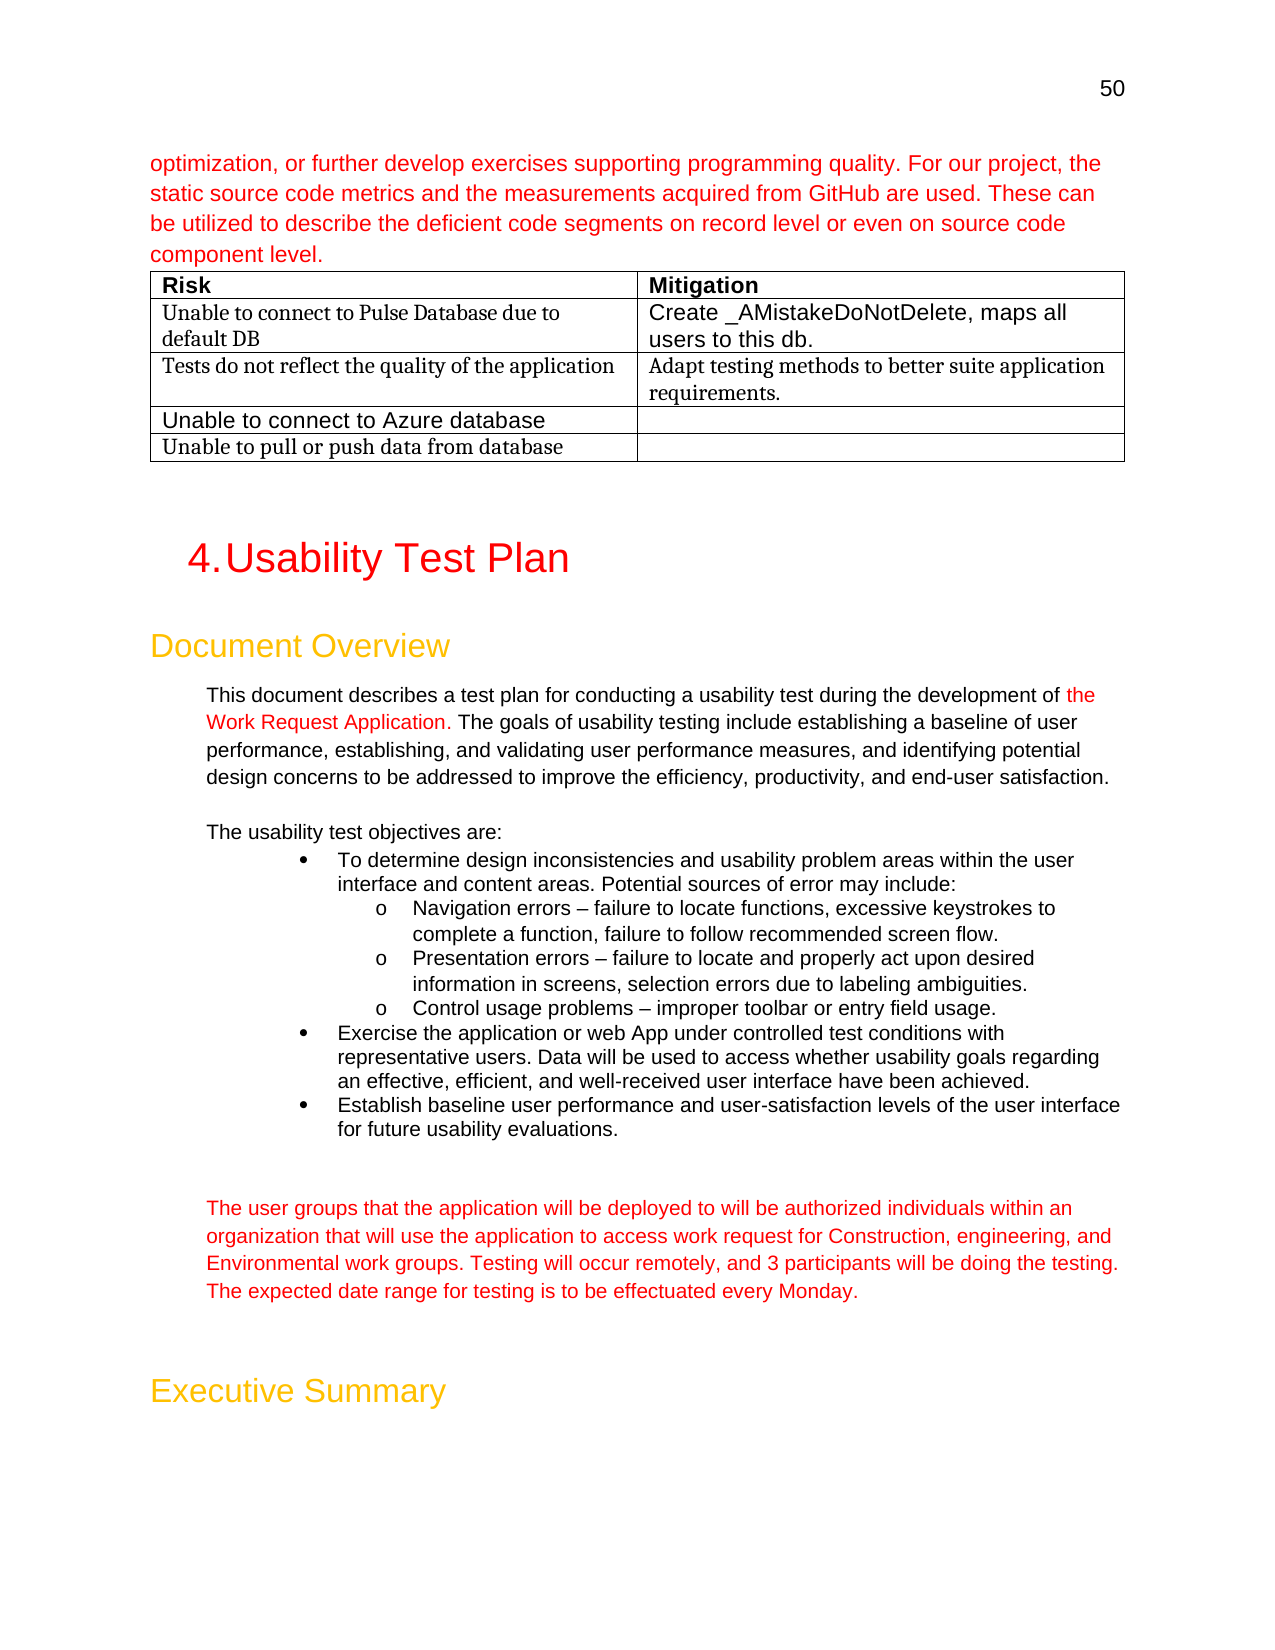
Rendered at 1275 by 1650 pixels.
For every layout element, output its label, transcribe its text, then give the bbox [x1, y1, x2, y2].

table_cell Tests do not reflect the quality of the application [151, 353, 637, 406]
table_cell [638, 407, 1124, 433]
table_cell Adapt testing methods to better suite application requirements. [638, 353, 1124, 406]
subtitle Usability Test Plan [187, 533, 1125, 581]
text This document describes a test plan for conducting a usability test during the development of the Work Request Application. The goals of usability testing include establishing a baseline of user performance, establishing, and validating user performance measures, and identifying potential design concerns to be addressed to improve the efficiency, productivity, and end-user satisfaction. [206, 683, 1125, 789]
subtitle Executive Summary [150, 1371, 1125, 1409]
table_cell Create _AMistakeDoNotDelete, maps all users to this db. [638, 299, 1124, 352]
table_cell Unable to connect to Azure database [151, 407, 637, 433]
table_cell Unable to pull or push data from database [151, 434, 637, 461]
text The usability test objectives are: [206, 793, 1125, 844]
list To determine design inconsistencies and usability problem areas within the user interface and content areas. Potential sources of error may include: [300, 848, 1125, 896]
text The user groups that the application will be deployed to will be authorized individuals within an organization that will use the application to access work request for Construction, engineering, and Environmental work groups. Testing will occur remotely, and 3 participants will be doing the testing. The expected date range for testing is to be effectuated every Monday. [206, 1196, 1125, 1303]
list Control usage problems – improper toolbar or entry field usage. [375, 995, 1125, 1021]
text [150, 150, 1119, 267]
list Establish baseline user performance and user-satisfaction levels of the user interface for future usability evaluations. [300, 1093, 1125, 1141]
list Navigation errors – failure to locate functions, excessive keystrokes to complete a function, failure to follow recommended screen flow. [375, 896, 1125, 946]
table_header Risk [151, 272, 637, 298]
table_header Mitigation [638, 272, 1124, 298]
table_cell Unable to connect to Pulse Database due to default DB [151, 299, 637, 352]
list Exercise the application or web App under controlled test conditions with representative users. Data will be used to access whether usability goals regarding an effective, efficient, and well-received user interface have been achieved. [300, 1021, 1125, 1093]
table_cell [638, 434, 1124, 461]
subtitle Document Overview [150, 626, 1125, 664]
list Presentation errors – failure to locate and properly act upon desired information in screens, selection errors due to labeling ambiguities. [375, 946, 1125, 995]
